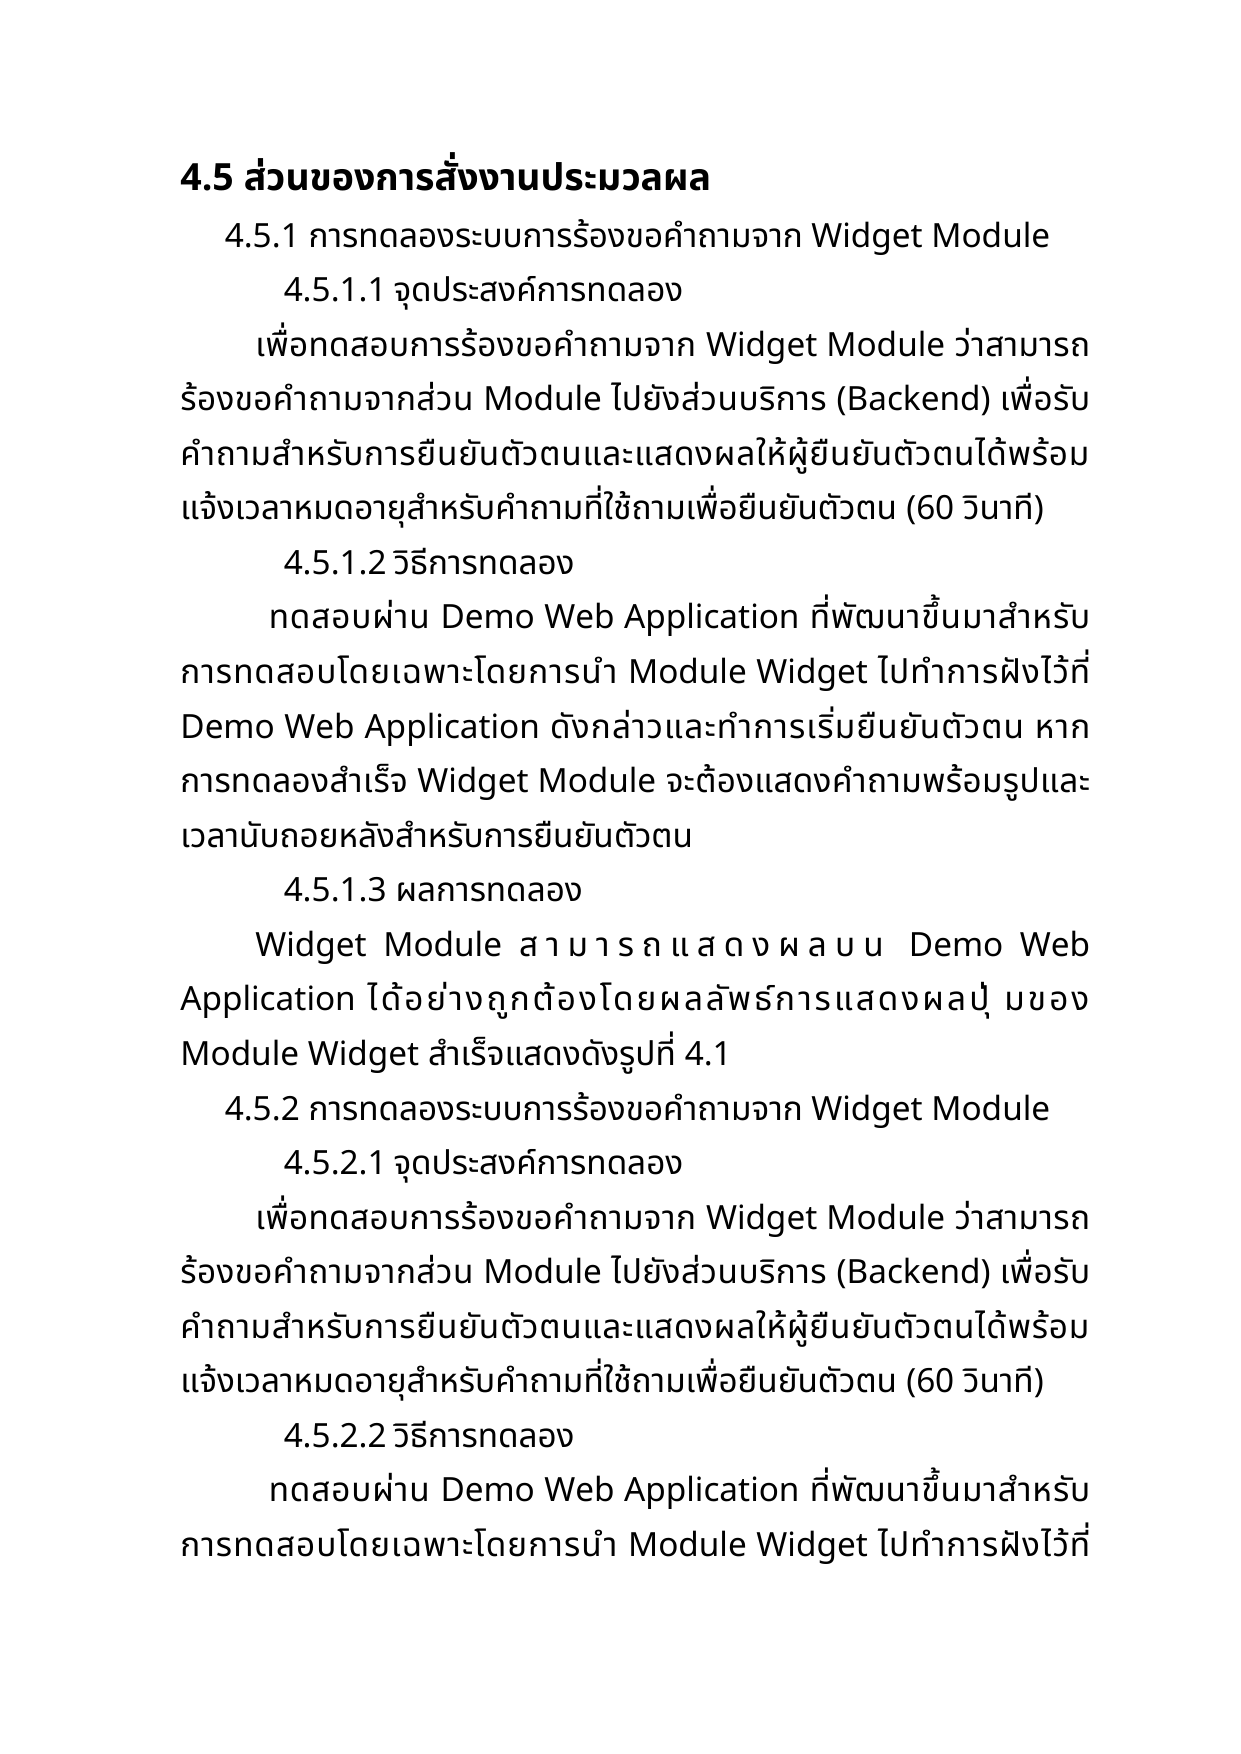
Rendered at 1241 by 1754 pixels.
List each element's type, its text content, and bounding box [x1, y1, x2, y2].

text เพื่อทดสอบการร้องขอคําถามจาก Widget Module ว่าสามารถร้องขอคําถามจากส่วน Module ไปยังส่วนบริการ (Backend) เพื่อรับคําถามสําหรับการยืนยันตัวตนและแสดงผลให้ผู้ยืนยันตัวตนได้พร้อมแจ้งเวลาหมดอายุสําหรับคําถามที่ใช้ถามเพื่อยืนยันตัวตน (60 วินาที) [180, 321, 1090, 535]
text 4.5.1.2วิธีการทดลอง [180, 539, 1090, 589]
text 4.5.1.1จุดประสงค์การทดลอง [180, 266, 1090, 317]
text 4.5.1.3 ผลการทดลอง [180, 866, 1090, 917]
text 4.5 ส่วนของการสั่งงานประมวลผล [180, 150, 1090, 207]
text Widget Module สามารถแสดงผลบน Demo Web Application ได้อย่างถูกต้องโดยผลลัพธ์การแสดงผลปุ่ มของ Module Widget สําเร็จแสดงดังรูปที่ 4.1 [180, 921, 1090, 1080]
text 4.5.2 การทดลองระบบการร้องขอคําถามจาก Widget Module [180, 1084, 1090, 1135]
text เพื่อทดสอบการร้องขอคําถามจาก Widget Module ว่าสามารถร้องขอคําถามจากส่วน Module ไปยังส่วนบริการ (Backend) เพื่อรับคําถามสําหรับการยืนยันตัวตนและแสดงผลให้ผู้ยืนยันตัวตนได้พร้อมแจ้งเวลาหมดอายุสําหรับคําถามที่ใช้ถามเพื่อยืนยันตัวตน (60 วินาที) [180, 1193, 1090, 1408]
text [180, 1466, 1090, 1571]
text 4.5.1 การทดลองระบบการร้องขอคําถามจาก Widget Module [180, 211, 1090, 262]
text 4.5.2.1จุดประสงค์การทดลอง [180, 1139, 1090, 1189]
text 4.5.2.2วิธีการทดลอง [180, 1412, 1090, 1462]
